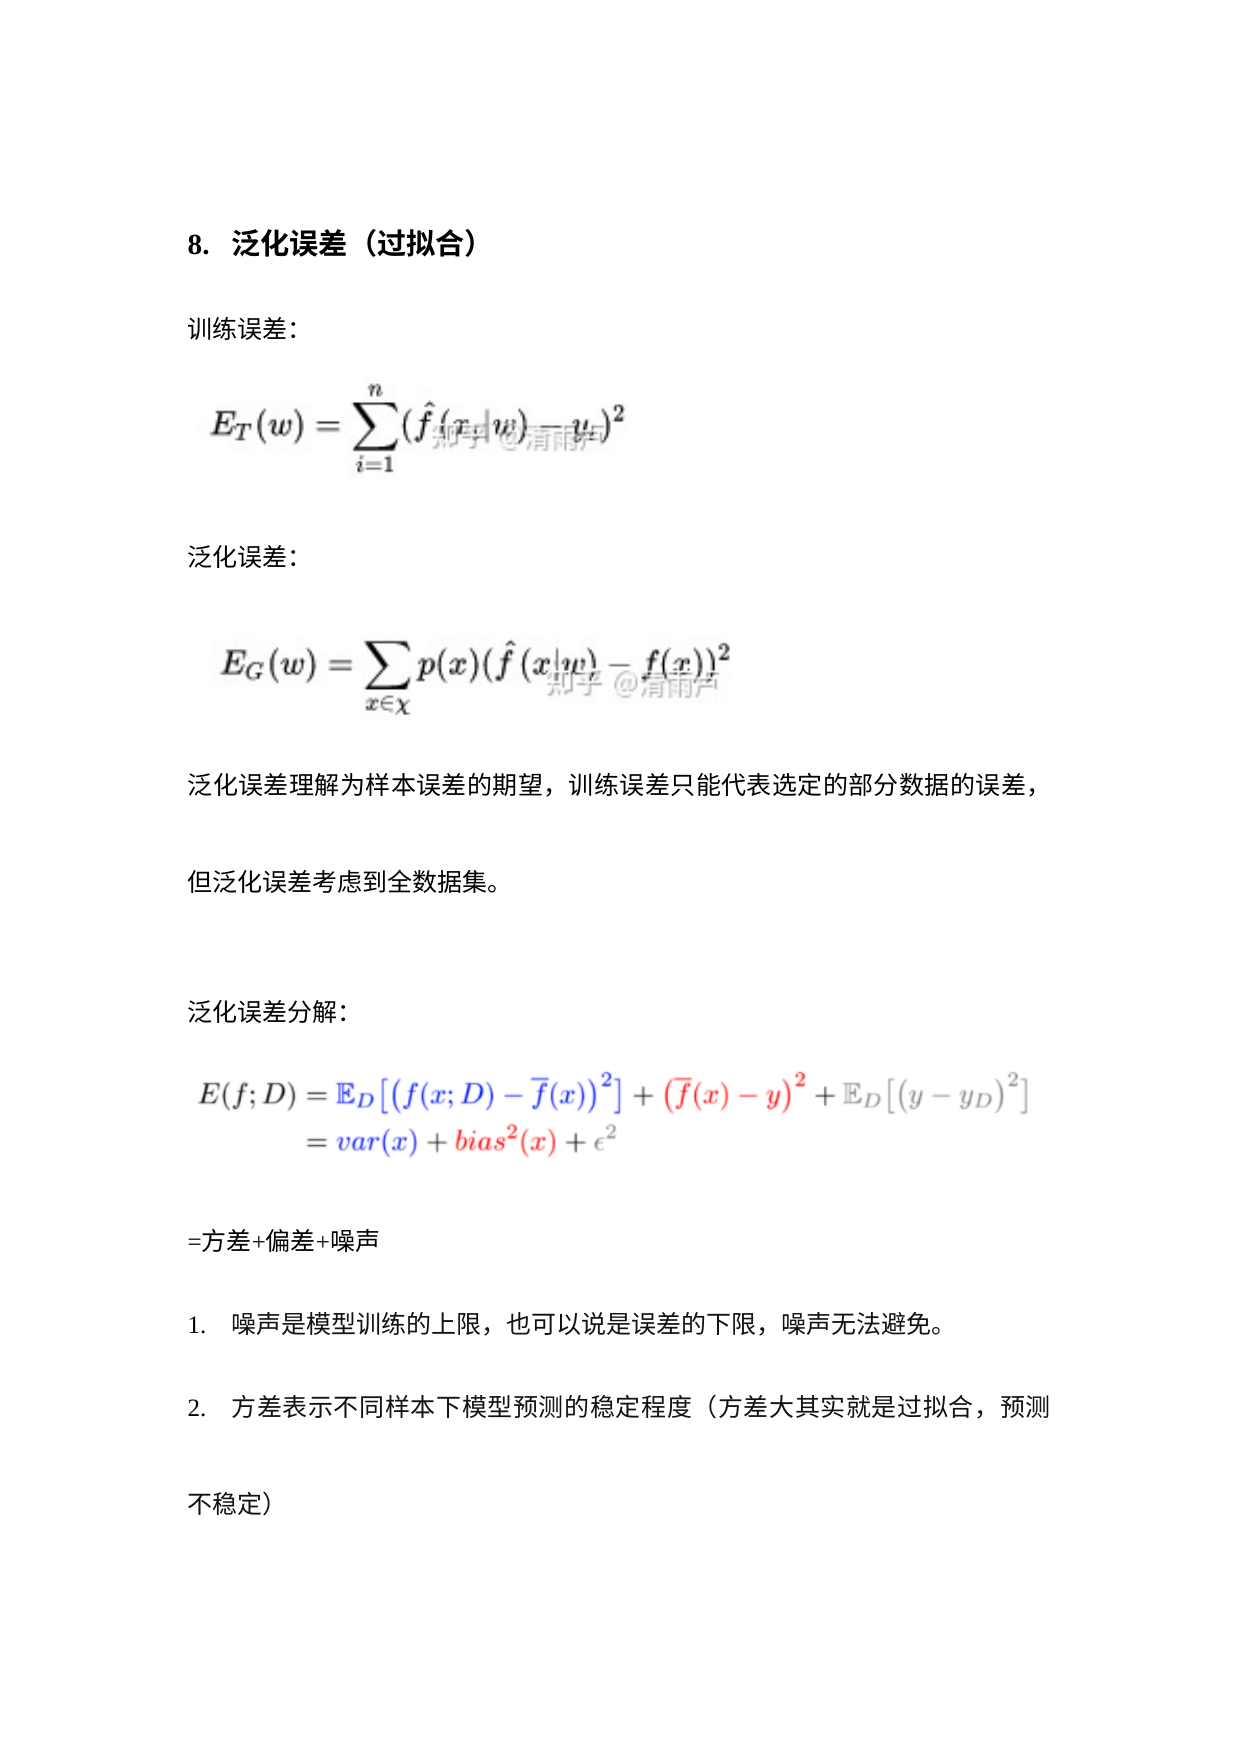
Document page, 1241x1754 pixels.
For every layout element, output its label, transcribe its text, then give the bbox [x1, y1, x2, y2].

text =方差+偏差+噪声 [187, 1207, 1053, 1272]
list 泛化误差（过拟合） [187, 209, 1053, 274]
list 噪声是模型训练的上限，也可以说是误差的下限，噪声无法避免。 [187, 1290, 1053, 1355]
text 泛化误差分解： [187, 978, 1053, 1043]
text 训练误差： [187, 295, 1053, 360]
picture [187, 606, 757, 734]
text 泛化误差： [187, 523, 1053, 588]
text 泛化误差理解为样本误差的期望，训练误差只能代表选定的部分数据的误差，但泛化误差考虑到全数据集。 [187, 751, 1053, 913]
picture [187, 378, 661, 487]
list 方差表示不同样本下模型预测的稳定程度（方差大其实就是过拟合，预测不稳定） [187, 1373, 1053, 1535]
picture [187, 1061, 1053, 1181]
